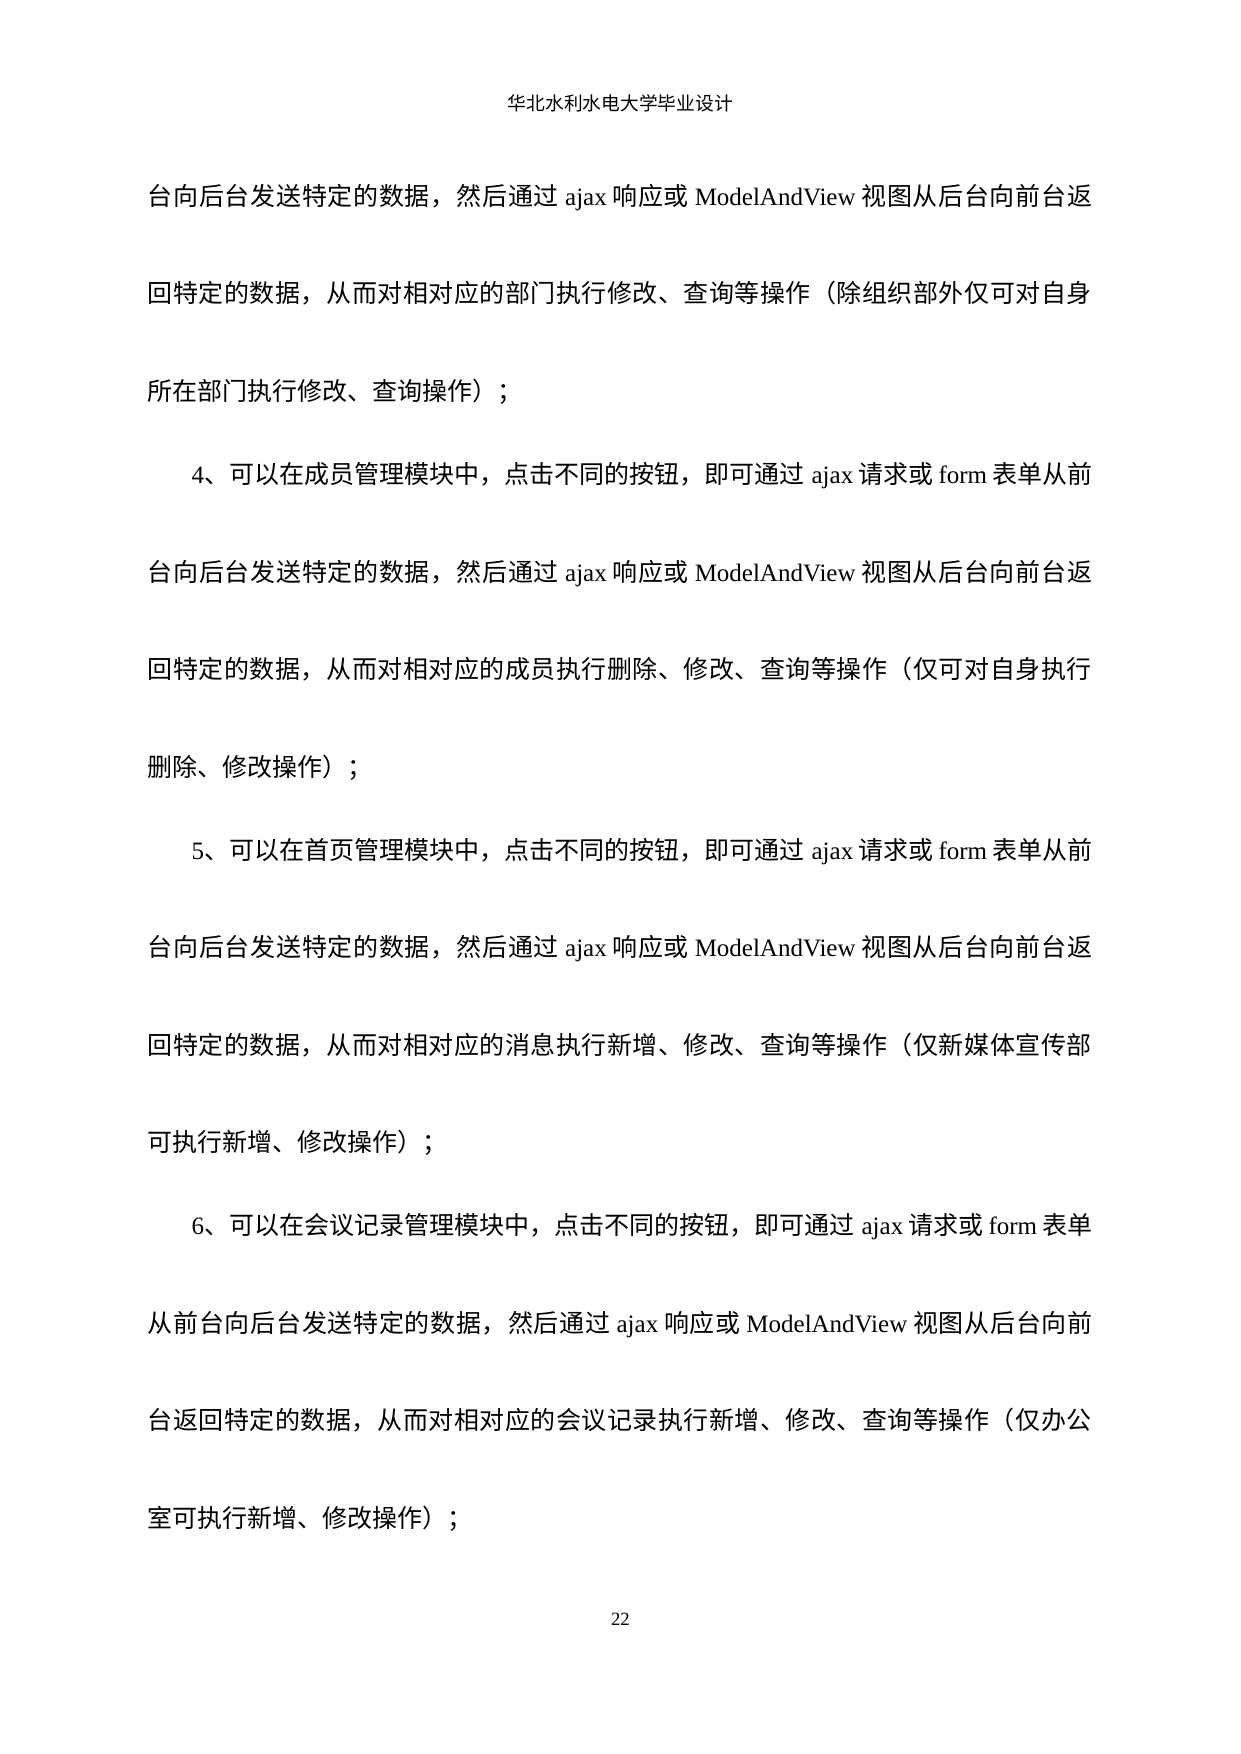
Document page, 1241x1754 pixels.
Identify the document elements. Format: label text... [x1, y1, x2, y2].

text 5、可以在首页管理模块中，点击不同的按钮，即可通过ajax请求或form表单从前台向后台发送特定的数据，然后通过ajax响应或ModelAndView视图从后台向前台返回特定的数据，从而对相对应的消息执行新增、修改、查询等操作（仅新媒体宣传部可执行新增、修改操作）； [148, 816, 1092, 1173]
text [148, 162, 1092, 422]
text 4、可以在成员管理模块中，点击不同的按钮，即可通过ajax请求或form表单从前台向后台发送特定的数据，然后通过ajax响应或ModelAndView视图从后台向前台返回特定的数据，从而对相对应的成员执行删除、修改、查询等操作（仅可对自身执行删除、修改操作）； [148, 440, 1092, 798]
text 6、可以在会议记录管理模块中，点击不同的按钮，即可通过ajax请求或form表单从前台向后台发送特定的数据，然后通过ajax响应或ModelAndView视图从后台向前台返回特定的数据，从而对相对应的会议记录执行新增、修改、查询等操作（仅办公室可执行新增、修改操作）； [148, 1191, 1092, 1549]
